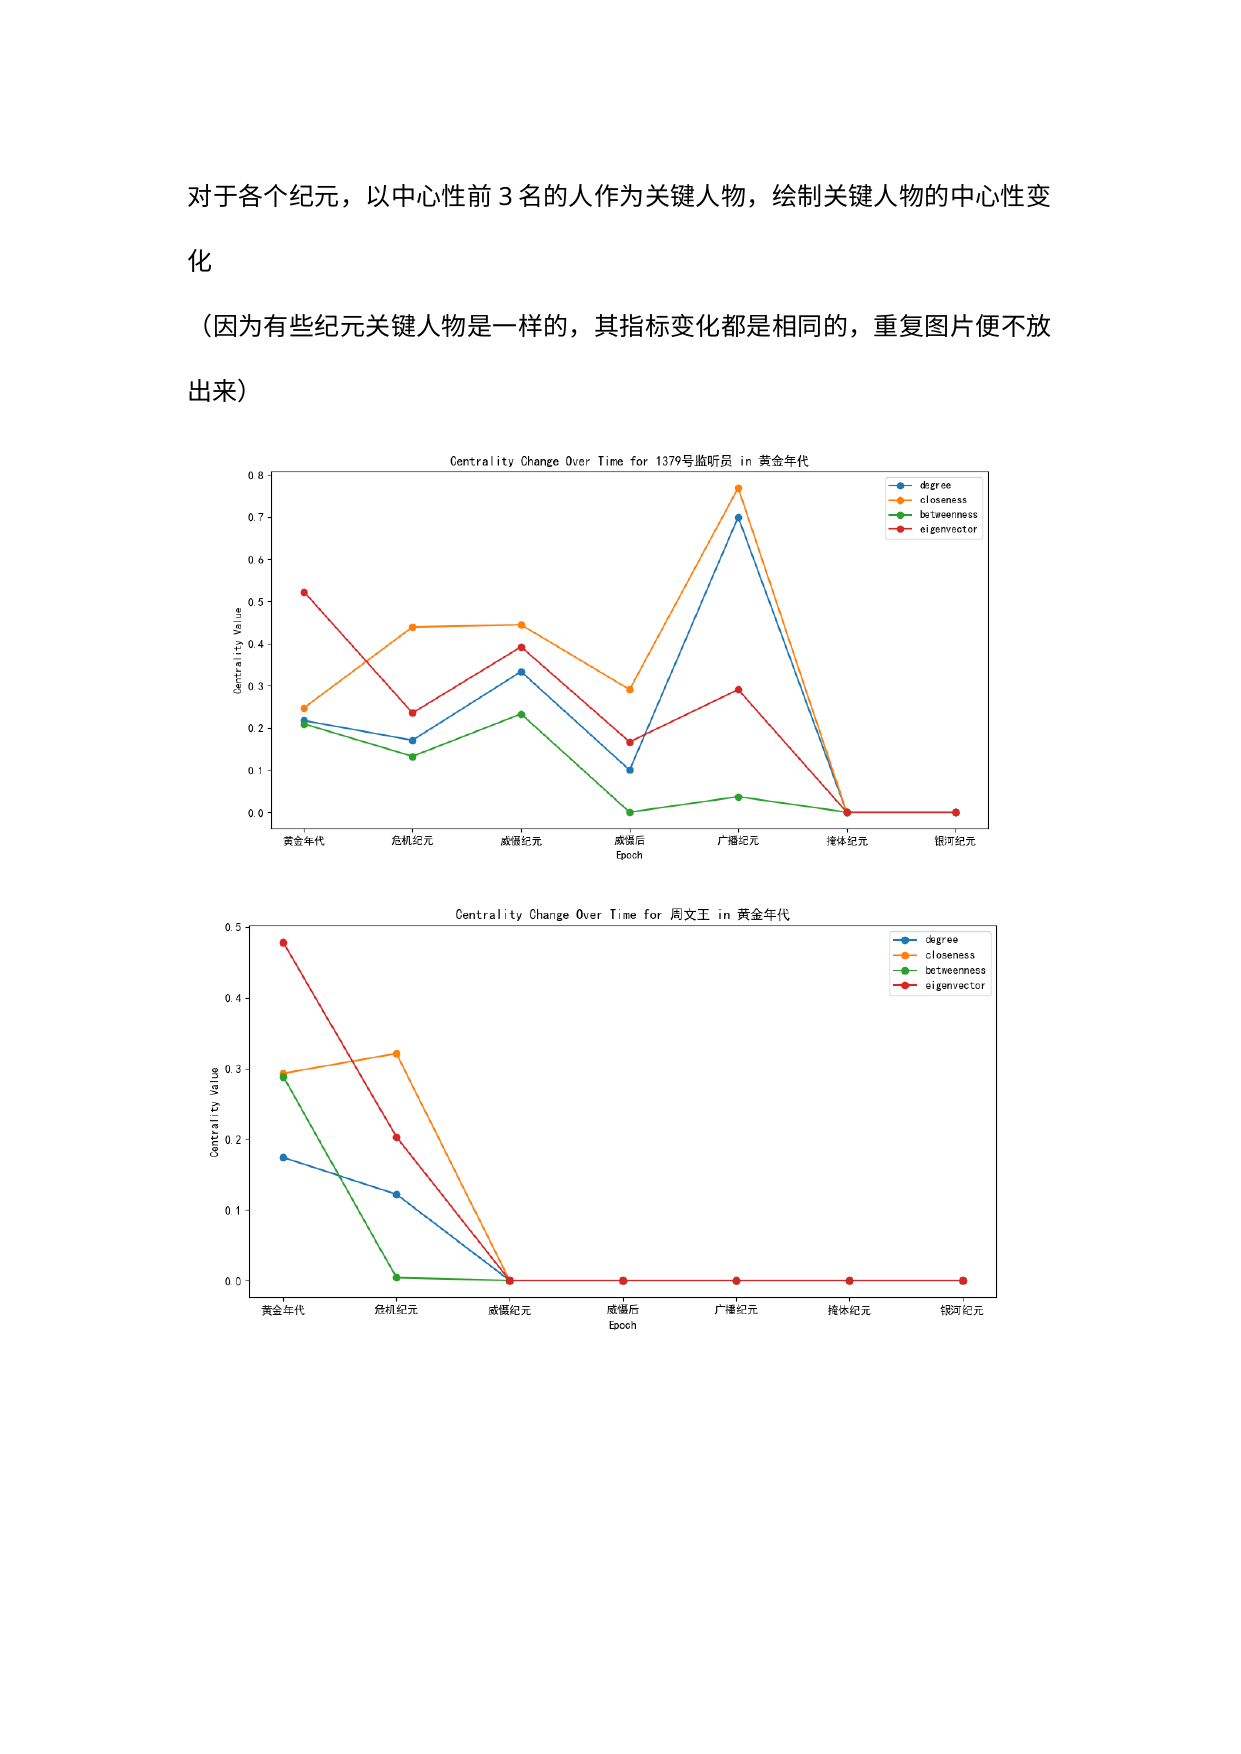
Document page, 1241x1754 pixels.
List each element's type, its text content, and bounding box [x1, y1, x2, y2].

text 对于各个纪元，以中心性前3名的人作为关键人物，绘制关键人物的中心性变化 [187, 162, 1053, 292]
text （因为有些纪元关键人物是一样的，其指标变化都是相同的，重复图片便不放出来） [187, 292, 1053, 422]
picture [187, 877, 1053, 1338]
picture [187, 422, 1053, 869]
